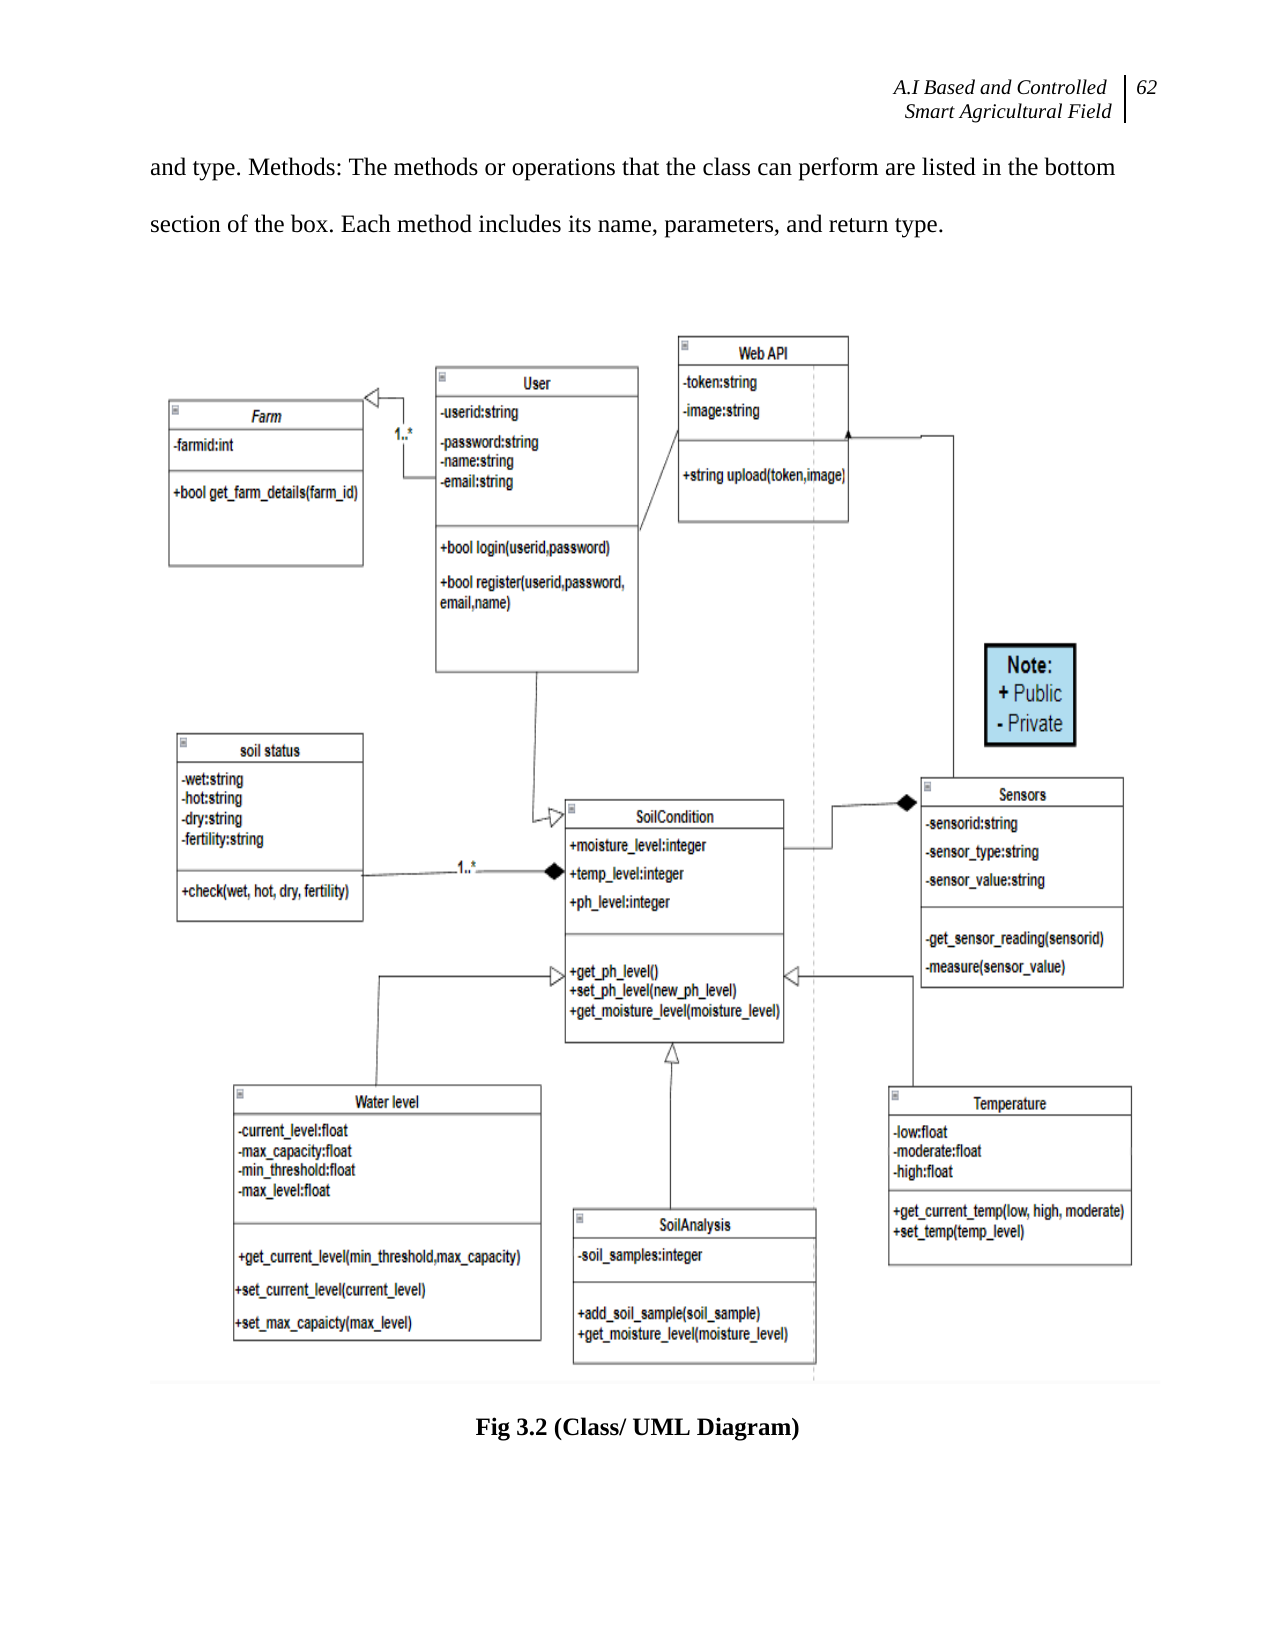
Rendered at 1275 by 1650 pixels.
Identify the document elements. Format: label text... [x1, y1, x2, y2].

text Fig 3.2 (Class/ UML Diagram) [150, 1412, 1125, 1441]
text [150, 152, 1125, 238]
picture [150, 333, 1161, 1384]
